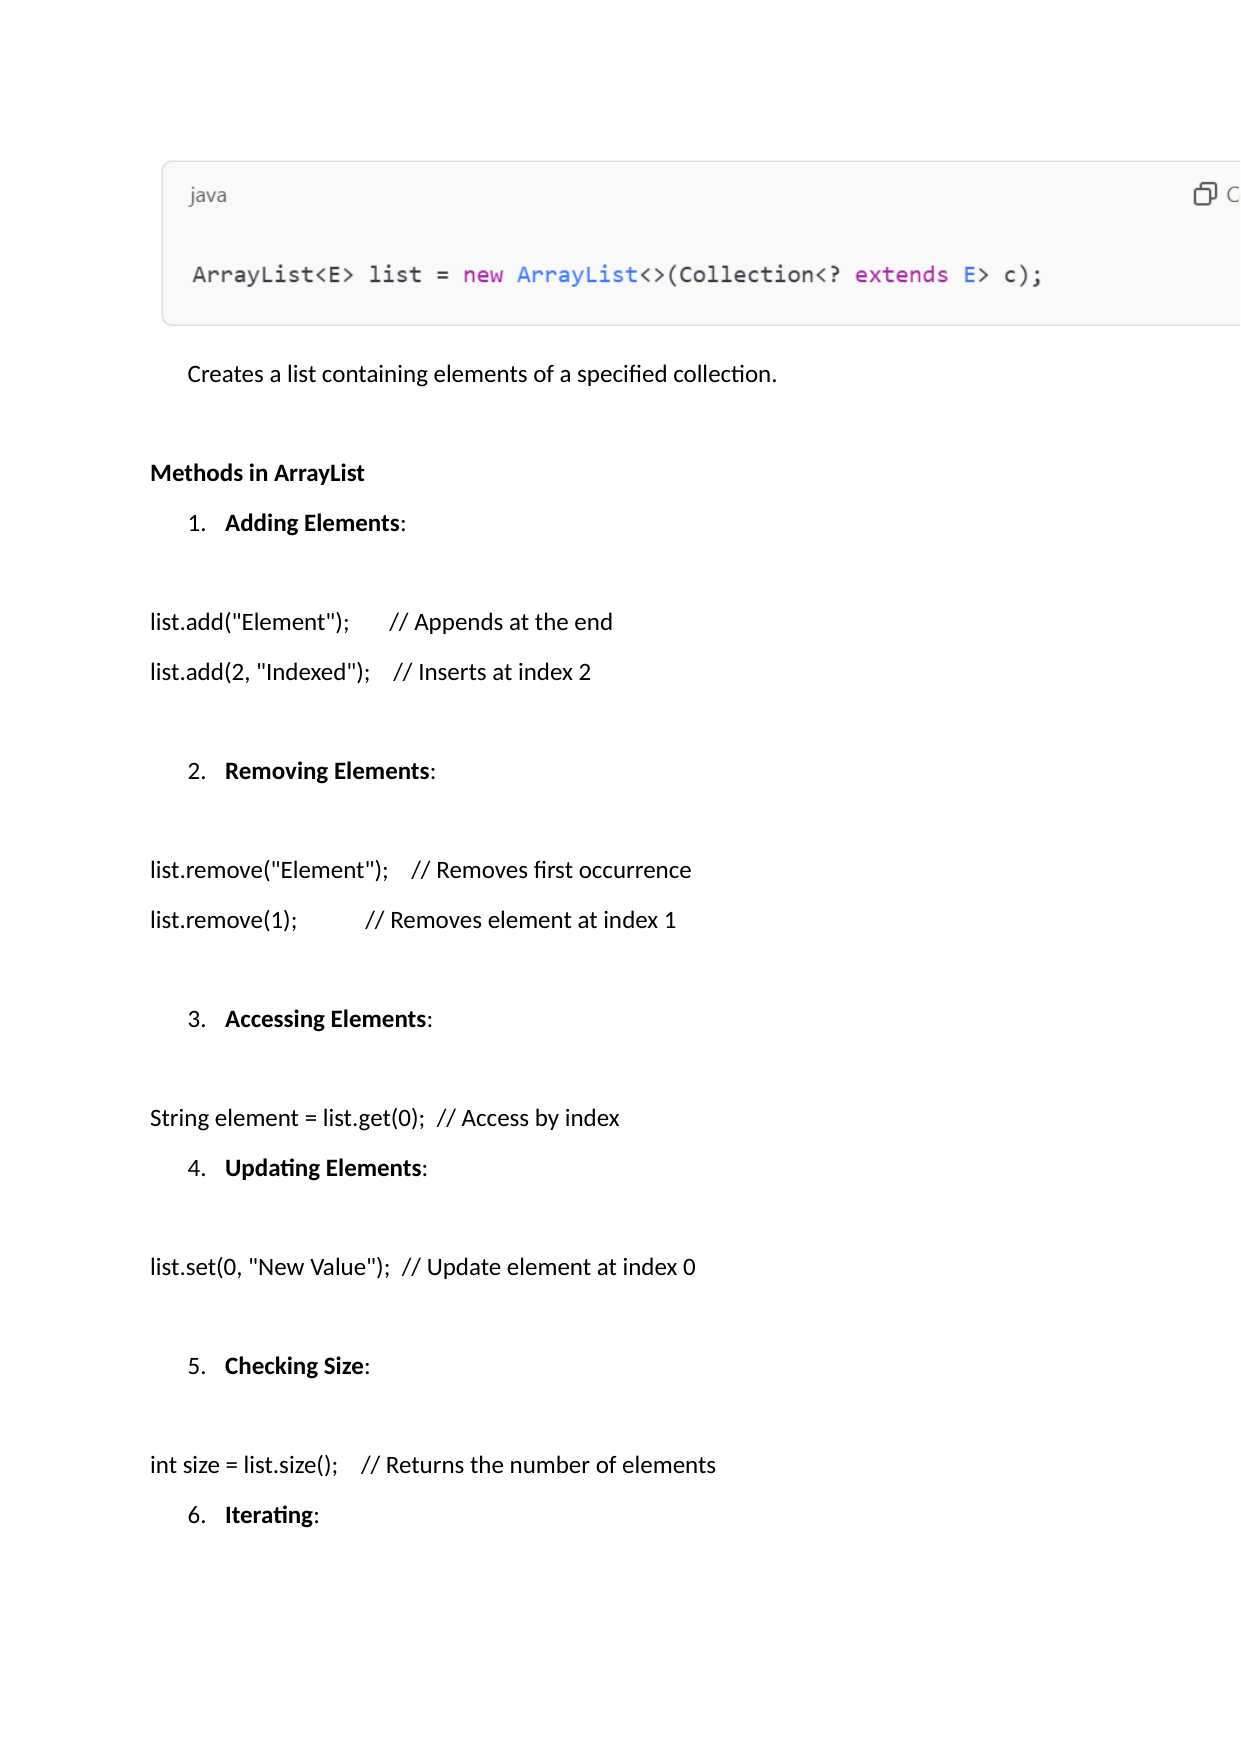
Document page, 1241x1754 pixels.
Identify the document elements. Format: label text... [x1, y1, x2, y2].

list Adding Elements: [187, 507, 1090, 538]
text int size = list.size(); // Returns the number of elements [150, 1449, 1090, 1480]
text list.add("Element"); // Appends at the end [150, 606, 1090, 637]
text list.remove("Element"); // Removes first occurrence [150, 854, 1090, 885]
text Methods in ArrayList [150, 458, 1090, 488]
picture [150, 150, 1241, 340]
list Checking Size: [187, 1350, 1090, 1381]
list Removing Elements: [187, 755, 1090, 786]
text list.add(2, "Indexed"); // Inserts at index 2 [150, 656, 1090, 686]
text list.remove(1); // Removes element at index 1 [150, 904, 1090, 934]
list Iterating: [187, 1499, 1090, 1529]
text String element = list.get(0); // Access by index [150, 1102, 1090, 1133]
text Creates a list containing elements of a specified collection. [187, 358, 1090, 389]
text list.set(0, "New Value"); // Update element at index 0 [150, 1251, 1090, 1281]
list Accessing Elements: [187, 1003, 1090, 1033]
list Updating Elements: [187, 1152, 1090, 1182]
